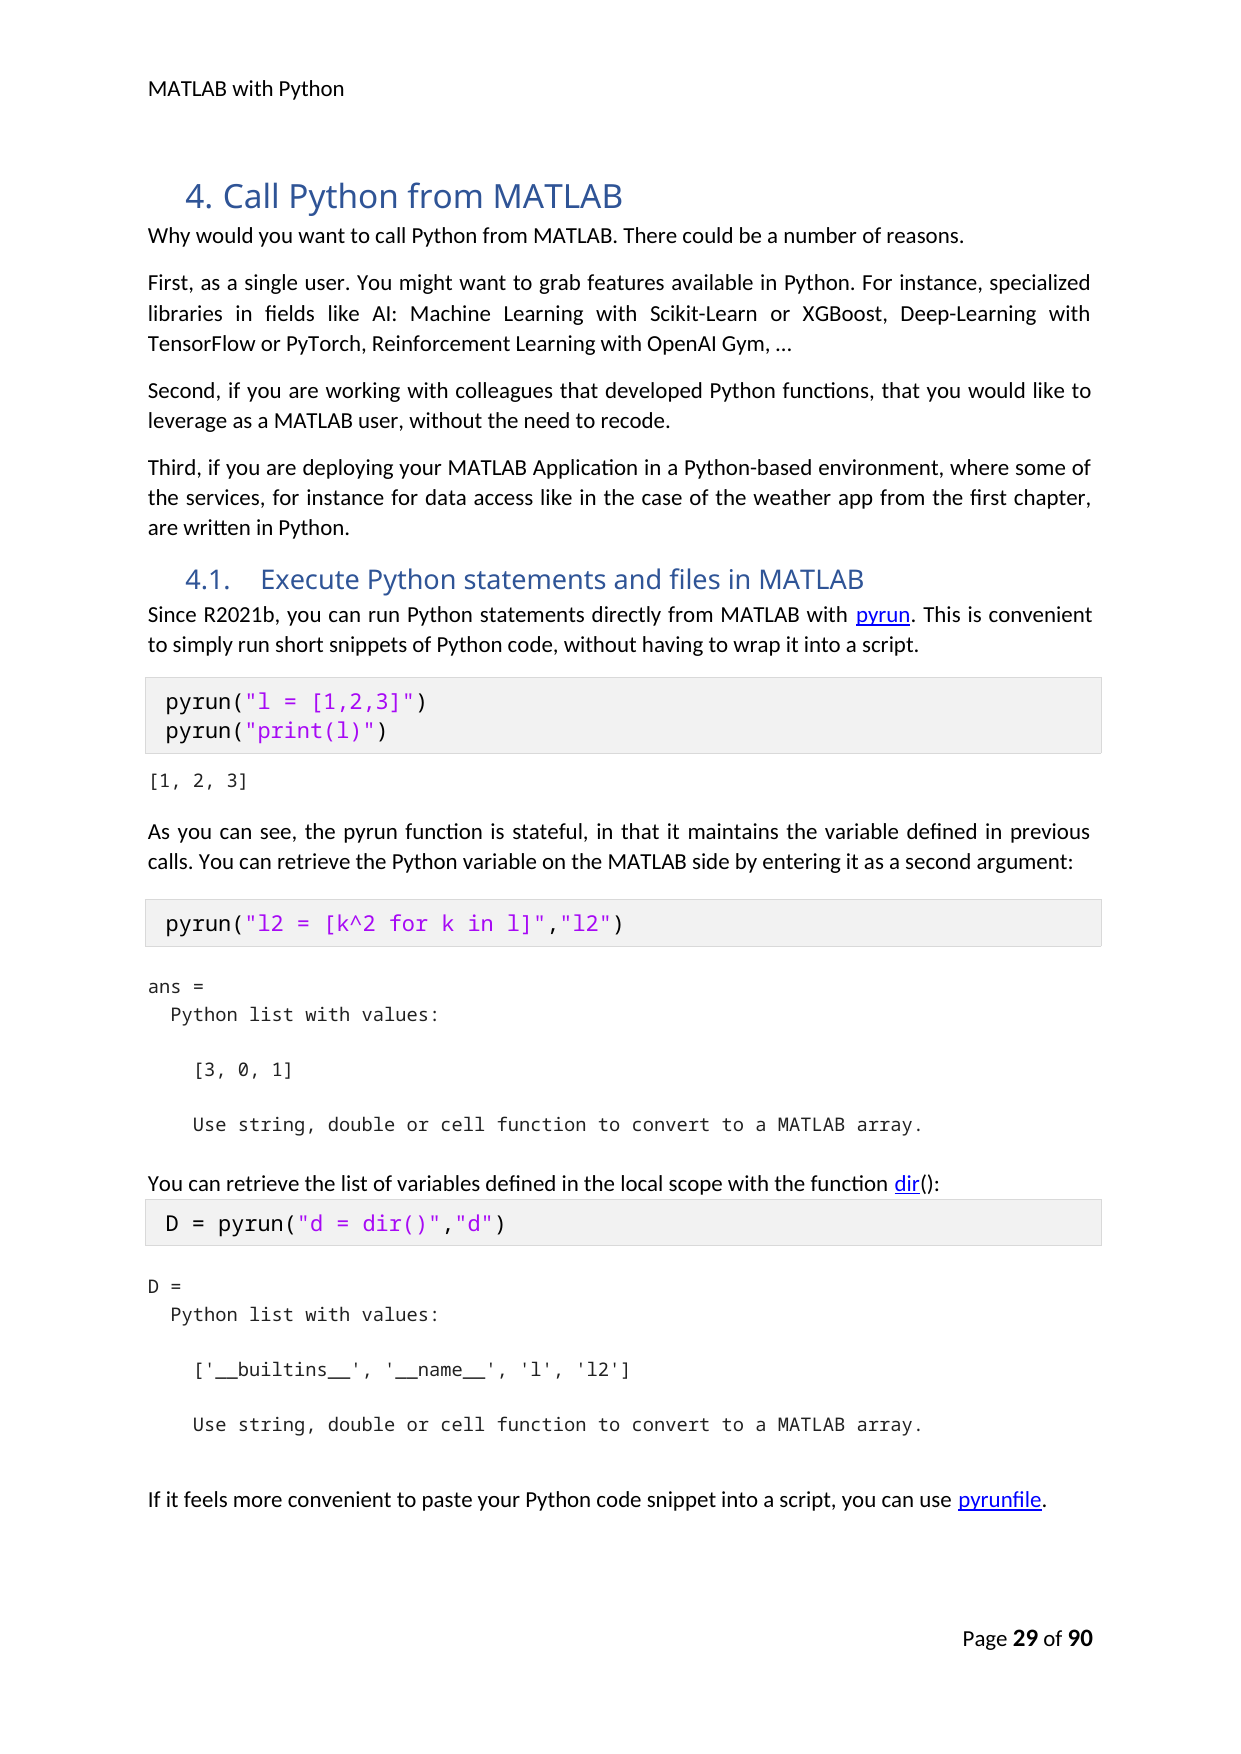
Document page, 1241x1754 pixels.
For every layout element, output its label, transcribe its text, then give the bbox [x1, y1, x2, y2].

text Why would you want to call Python from MATLAB. There could be a number of reasons. [148, 222, 1093, 249]
subtitle Call Python from MATLAB [185, 173, 1093, 218]
text D = pyrun("d = dir()","d") [146, 1200, 1101, 1245]
text ['__builtins__', '__name__', 'l', 'l2'] [148, 1356, 1093, 1381]
text You can retrieve the list of variables defined in the local scope with the function dir(): [148, 1169, 1093, 1197]
text D = [148, 1246, 1093, 1299]
text First, as a single user. You might want to grab features available in Python. For instance, specialized libraries in fields like AI: Machine Learning with Scikit-Learn or XGBoost, Deep-Learning with TensorFlow or PyTorch, Reinforcement Learning with OpenAI Gym, … [148, 268, 1093, 357]
text ans = [148, 947, 1093, 999]
subtitle Execute Python statements and files in MATLAB [185, 560, 1093, 597]
text As you can see, the pyrun function is stateful, in that it maintains the variable defined in previous calls. You can retrieve the Python variable on the MATLAB side by entering it as a second argument: [148, 817, 1093, 875]
text Use string, double or cell function to convert to a MATLAB array. [148, 1111, 1093, 1137]
text [3, 0, 1] [148, 1056, 1093, 1082]
text [1, 2, 3] [148, 768, 1093, 793]
text Python list with values: [148, 1001, 1093, 1027]
text Python list with values: [148, 1301, 1093, 1326]
text Third, if you are deploying your MATLAB Application in a Python-based environment, where some of the services, for instance for data access like in the case of the weather app from the first chapter, are written in Python. [148, 453, 1093, 541]
text pyrun("l2 = [k^2 for k in l]","l2") [146, 900, 1101, 946]
text pyrun("print(l)") [146, 706, 1101, 753]
text Second, if you are working with colleagues that developed Python functions, that you would like to leverage as a MATLAB user, without the need to recode. [148, 376, 1093, 434]
text Use string, double or cell function to convert to a MATLAB array. [148, 1411, 1093, 1436]
text If it feels more convenient to paste your Python code snippet into a script, you can use pyrunfile. [148, 1485, 1093, 1513]
text pyrun("l = [1,2,3]") [146, 678, 1101, 706]
text Since R2021b, you can run Python statements directly from MATLAB with pyrun. This is convenient to simply run short snippets of Python code, without having to wrap it into a script. [148, 600, 1093, 658]
